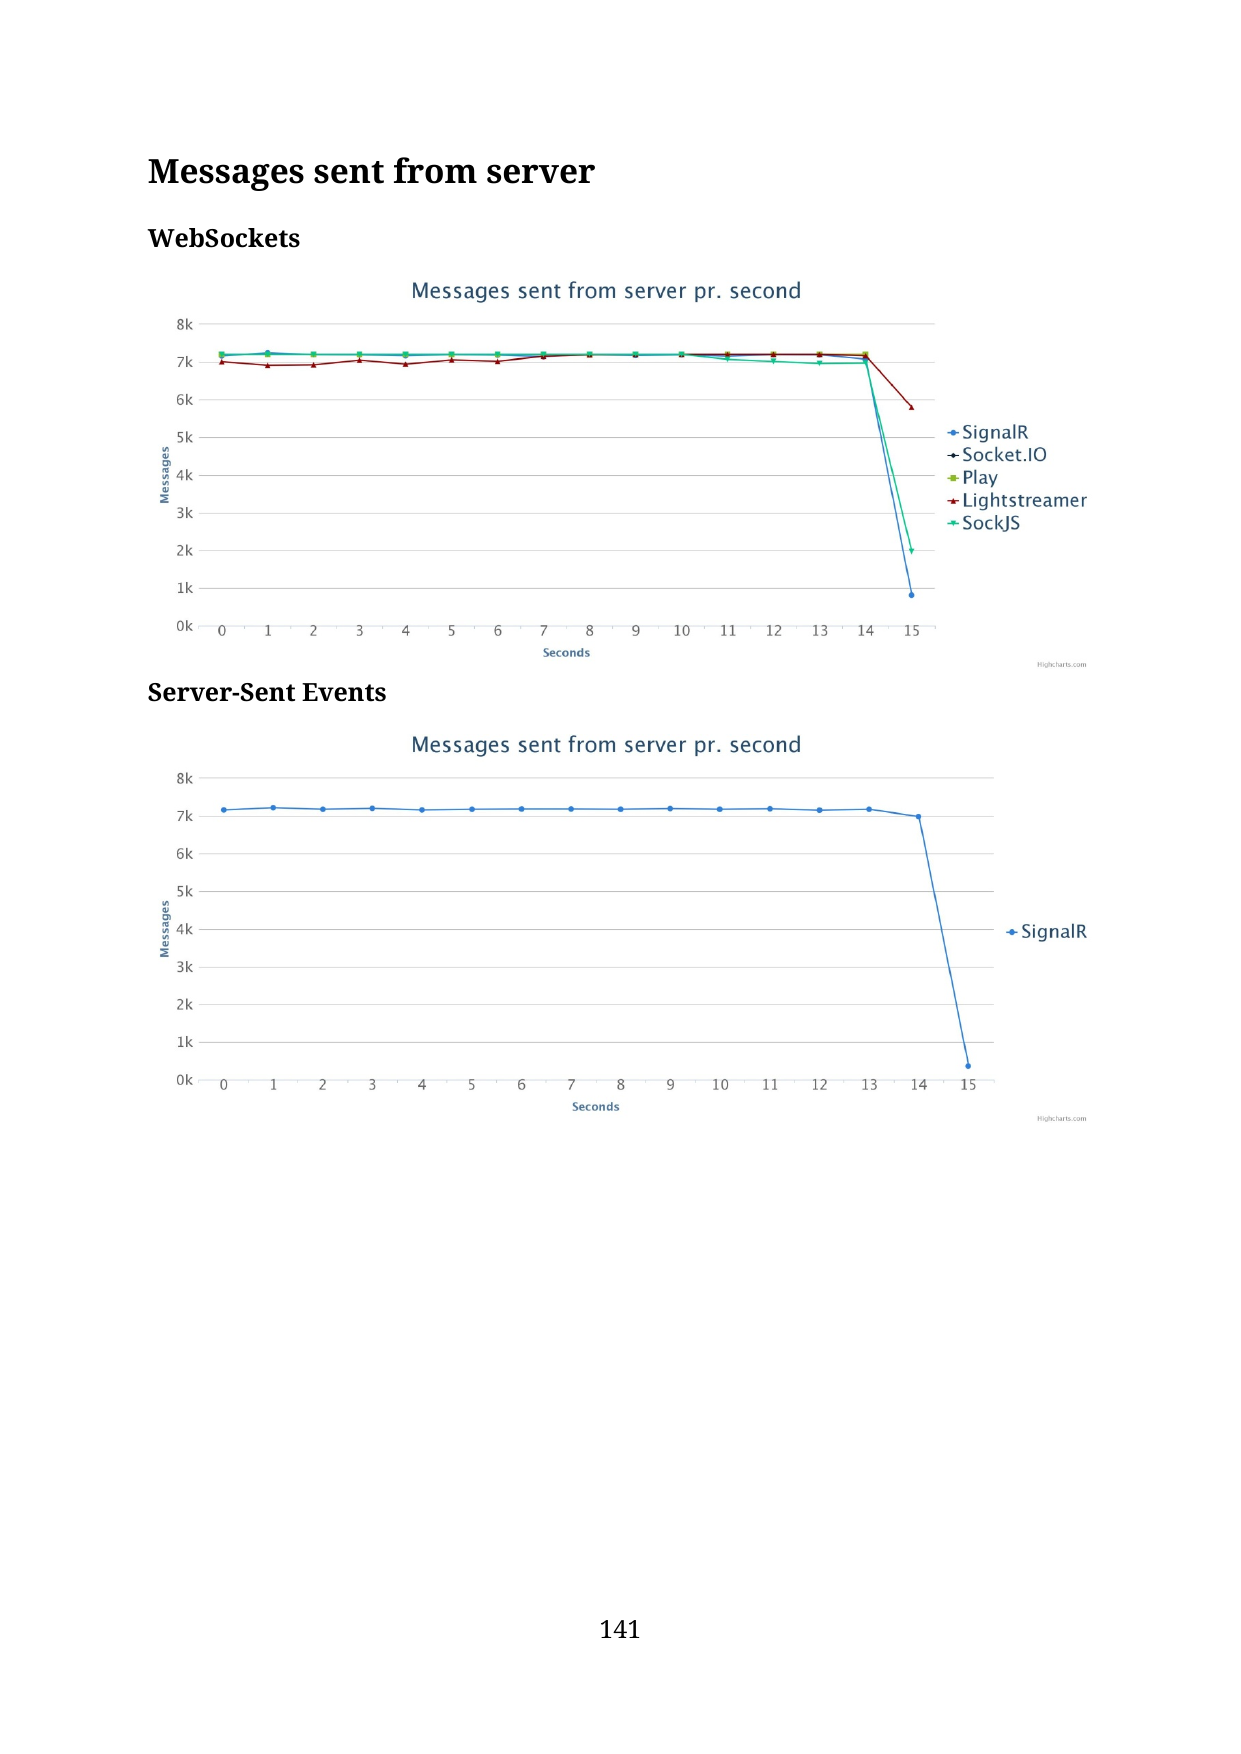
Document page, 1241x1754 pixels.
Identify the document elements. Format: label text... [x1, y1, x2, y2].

text WebSockets [148, 221, 1092, 255]
text Messages sent from server [148, 148, 1092, 193]
text Server-Sent Events [148, 670, 1092, 708]
picture [147, 280, 1093, 670]
picture [147, 734, 1093, 1124]
